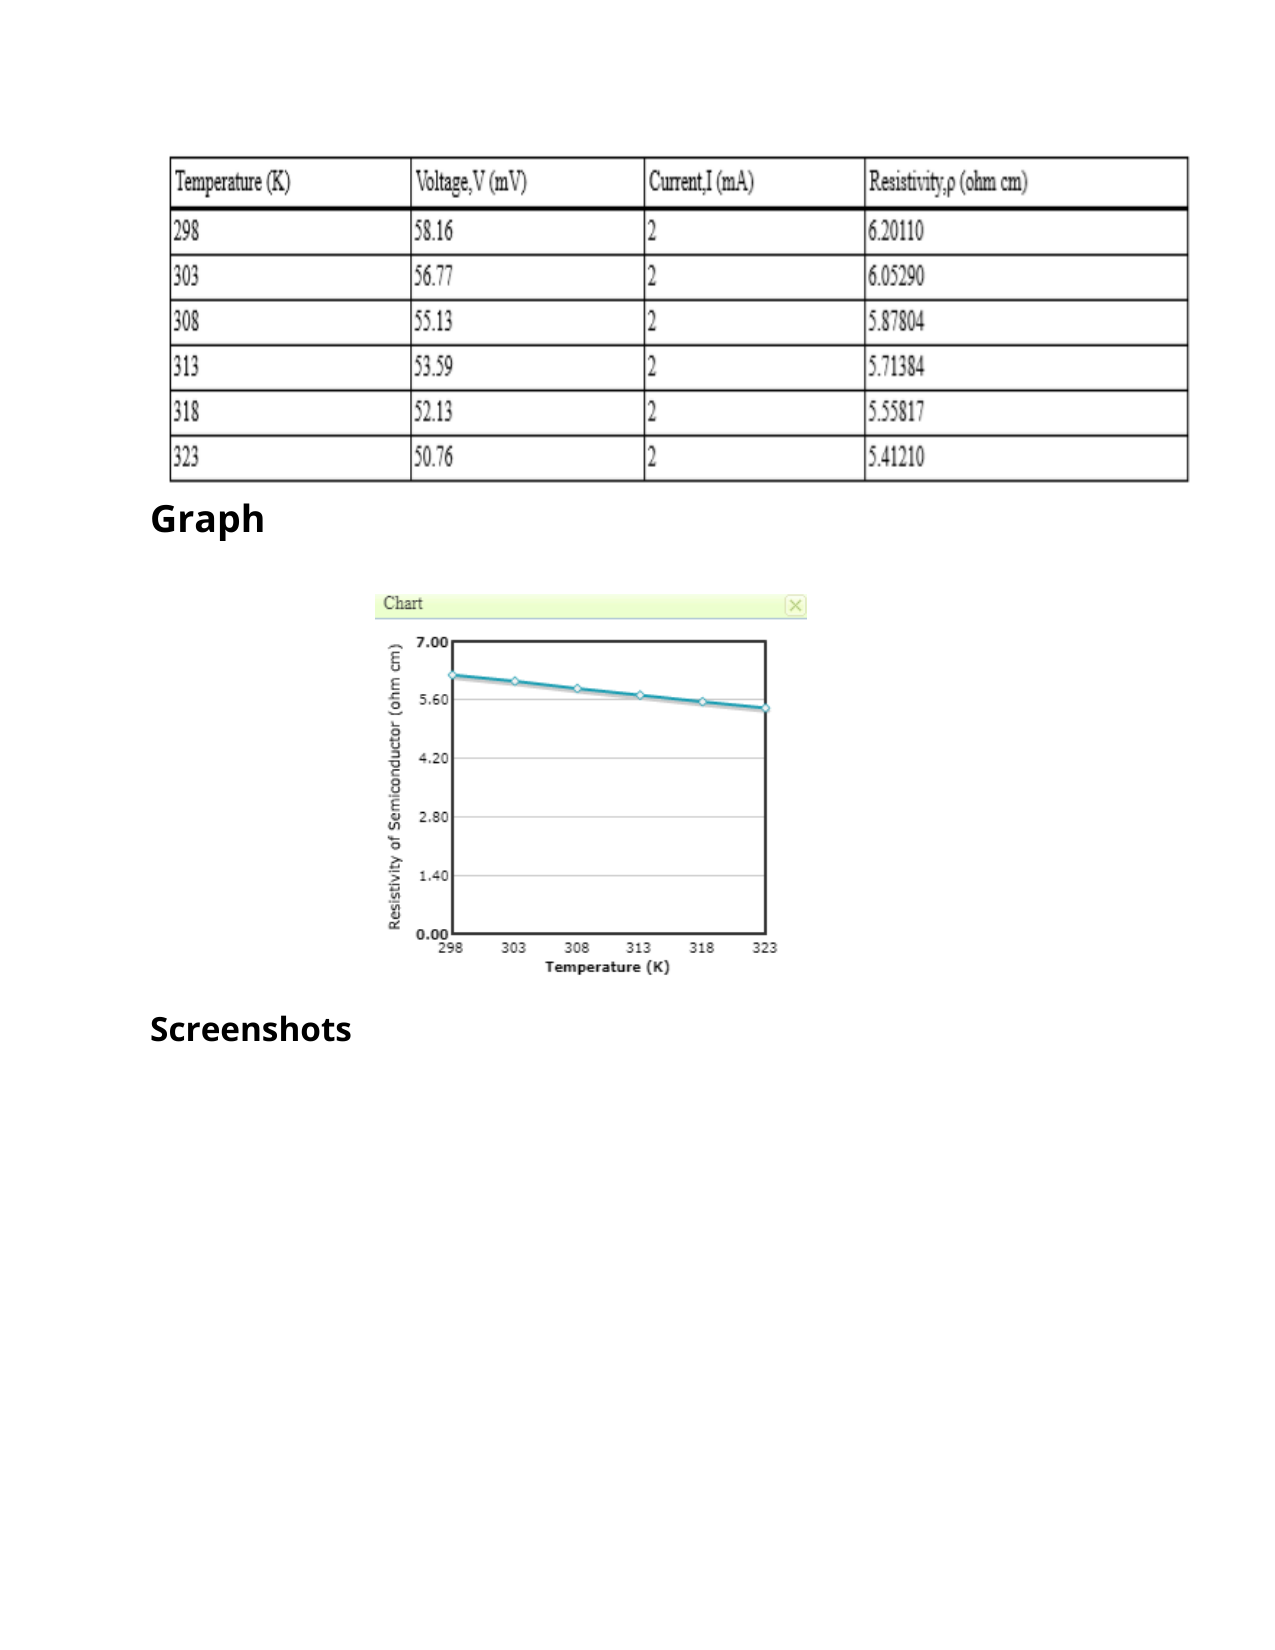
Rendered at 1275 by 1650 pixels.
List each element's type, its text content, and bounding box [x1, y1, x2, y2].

text Graph [150, 493, 1125, 544]
picture [150, 150, 1200, 493]
picture [375, 594, 807, 981]
text Screenshots [150, 1006, 1125, 1051]
